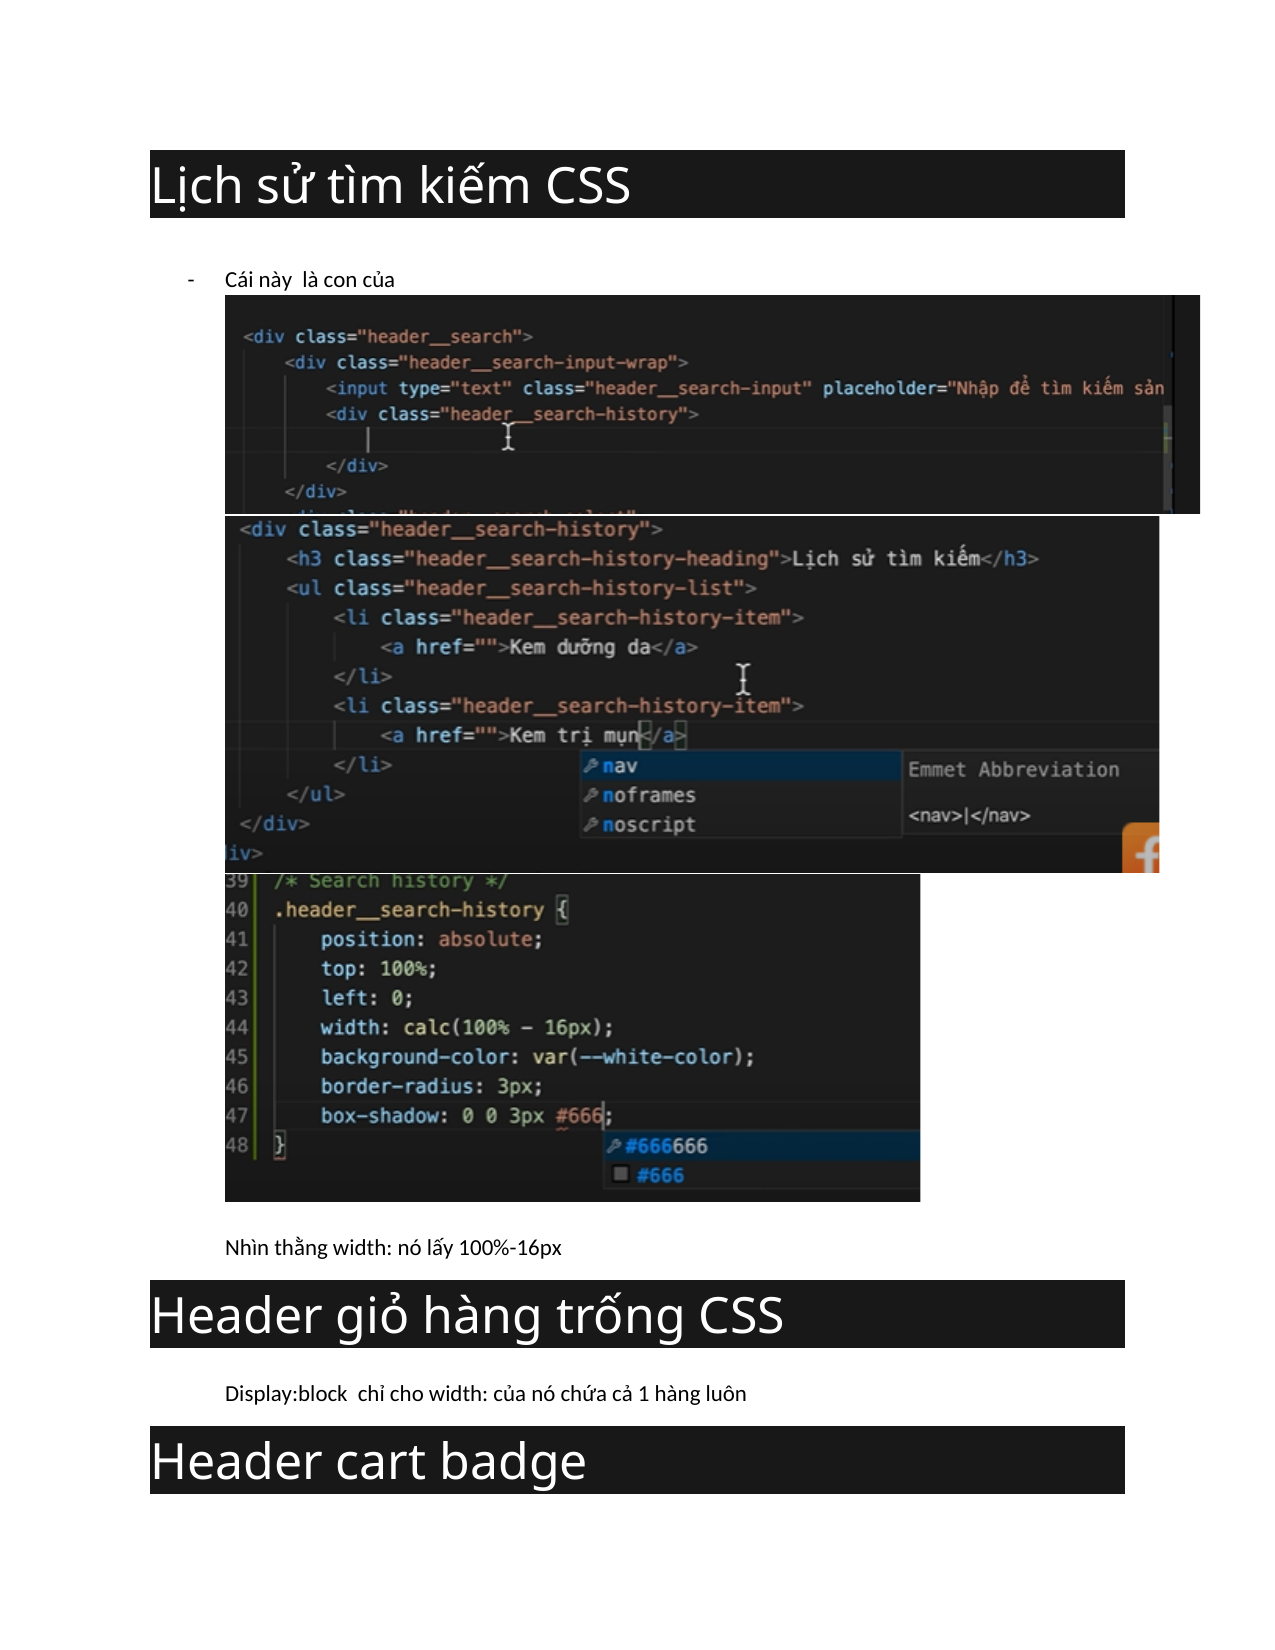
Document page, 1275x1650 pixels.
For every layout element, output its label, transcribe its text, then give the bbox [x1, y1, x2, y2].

subtitle Header cart badge [150, 1426, 1125, 1494]
list Nhìn thằng width: nó lấy 100%-16px [225, 1233, 1125, 1262]
subtitle Header giỏ hàng trống CSS [150, 1280, 1125, 1348]
list Display:block chỉ cho width: của nó chứa cả 1 hàng luôn [225, 1379, 1125, 1407]
subtitle Lịch sử tìm kiếm CSS [150, 150, 1125, 218]
list Cái này là con của [187, 265, 1125, 293]
picture [225, 516, 1160, 873]
picture [225, 295, 1200, 514]
picture [225, 874, 921, 1202]
